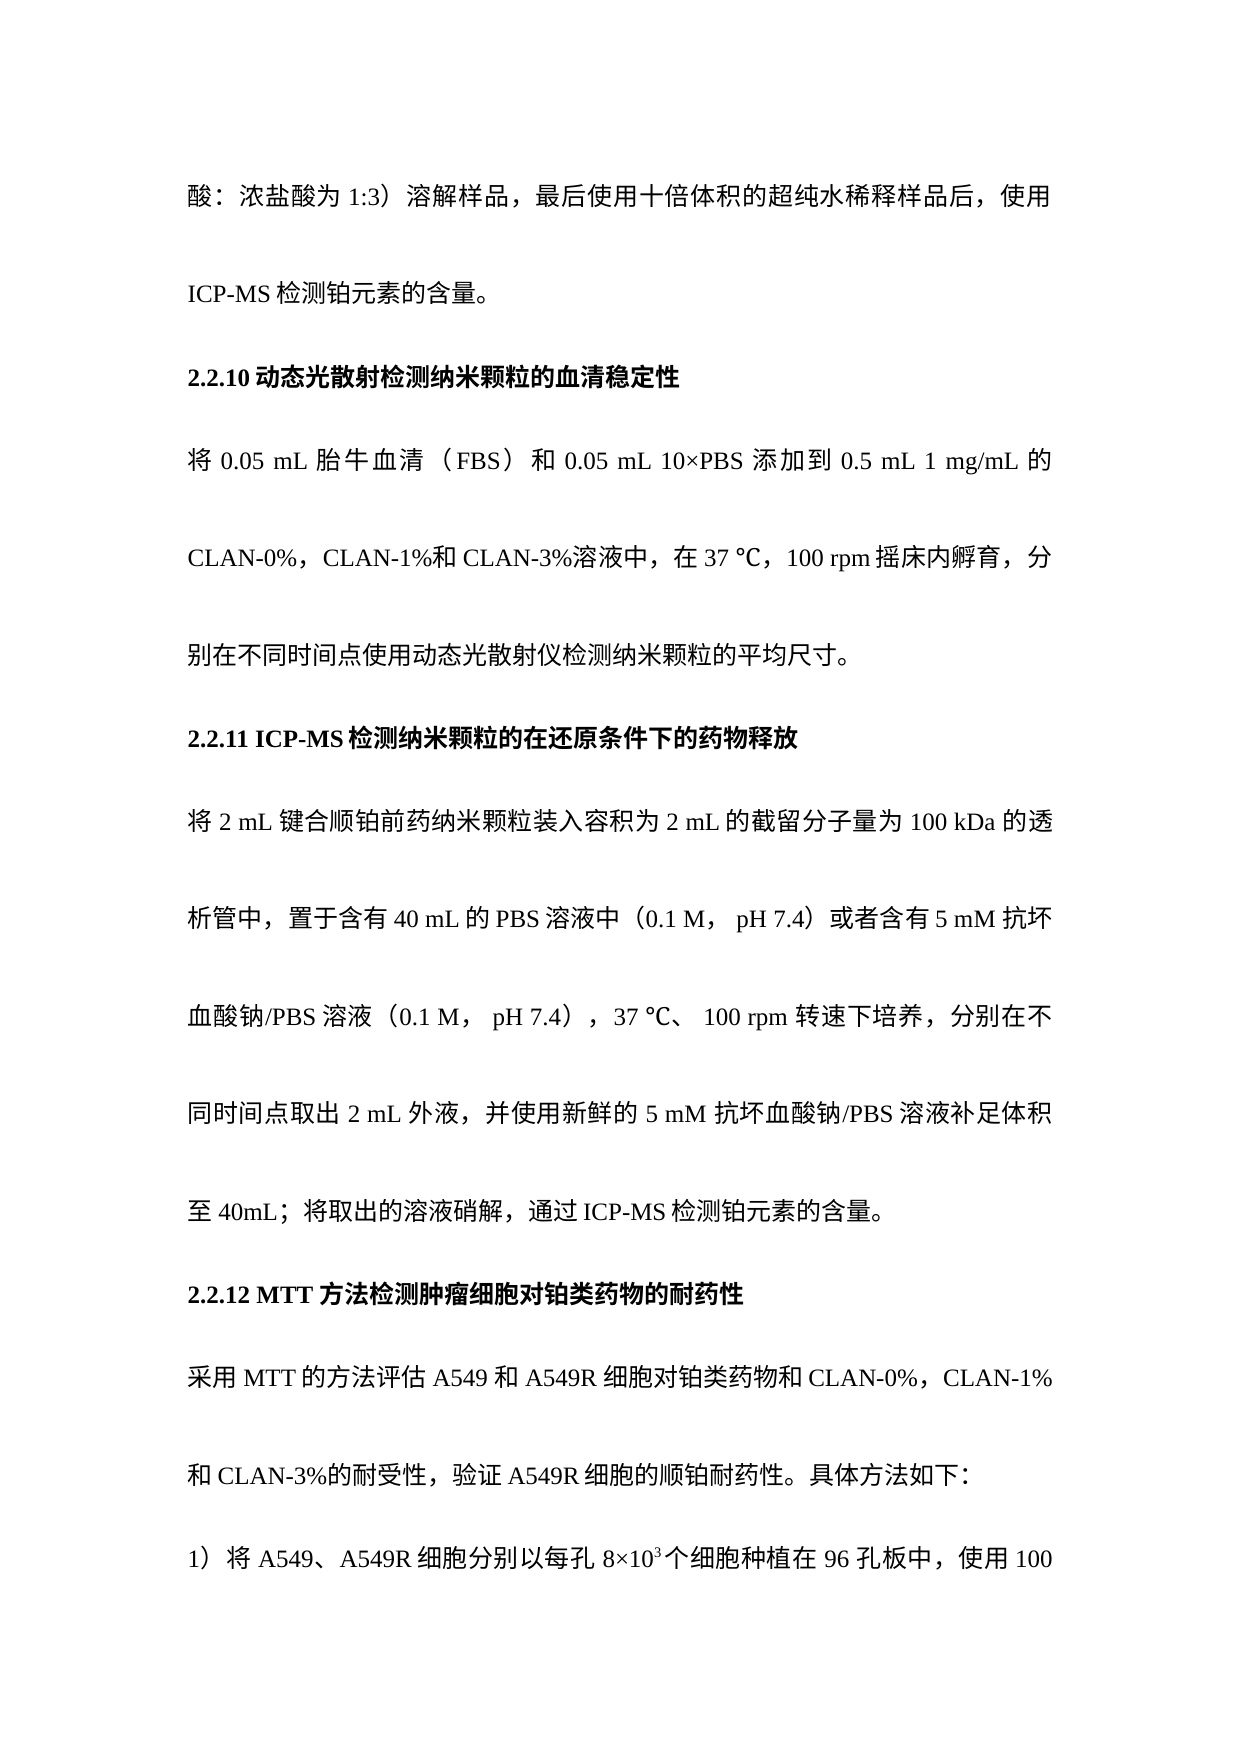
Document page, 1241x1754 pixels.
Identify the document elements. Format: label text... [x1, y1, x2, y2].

text 2.2.11 ICP-MS检测纳米颗粒的在还原条件下的药物释放 [187, 704, 1053, 769]
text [187, 1524, 1053, 1589]
text 2.2.10动态光散射检测纳米颗粒的血清稳定性 [187, 343, 1053, 408]
text 将 2 mL 键合顺铂前药纳米颗粒装入容积为 2 mL的截留分子量为 100 kDa 的透析管中，置于含有40 mL 的PBS溶液中（0.1 M， pH 7.4）或者含有5 mM 抗坏血酸钠/PBS溶液（0.1 M， pH 7.4），37 ℃、 100 rpm 转速下培养，分别在不同时间点取出 2 mL 外液，并使用新鲜的 5 mM 抗坏血酸钠/PBS溶液补足体积至 40mL；将取出的溶液硝解，通过ICP-MS检测铂元素的含量。 [187, 787, 1053, 1242]
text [187, 162, 1053, 324]
text 采用 MTT 的方法评估 A549 和 A549R 细胞对铂类药物和CLAN-0%，CLAN-1%和CLAN-3%的耐受性，验证A549R细胞的顺铂耐药性。具体方法如下： [187, 1343, 1053, 1506]
text 将0.05 mL胎牛血清（FBS）和0.05 mL 10×PBS添加到0.5 mL 1 mg/mL的CLAN-0%，CLAN-1%和CLAN-3%溶液中，在37 ℃，100 rpm摇床内孵育，分别在不同时间点使用动态光散射仪检测纳米颗粒的平均尺寸。 [187, 426, 1053, 686]
text 2.2.12 MTT 方法检测肿瘤细胞对铂类药物的耐药性 [187, 1260, 1053, 1325]
